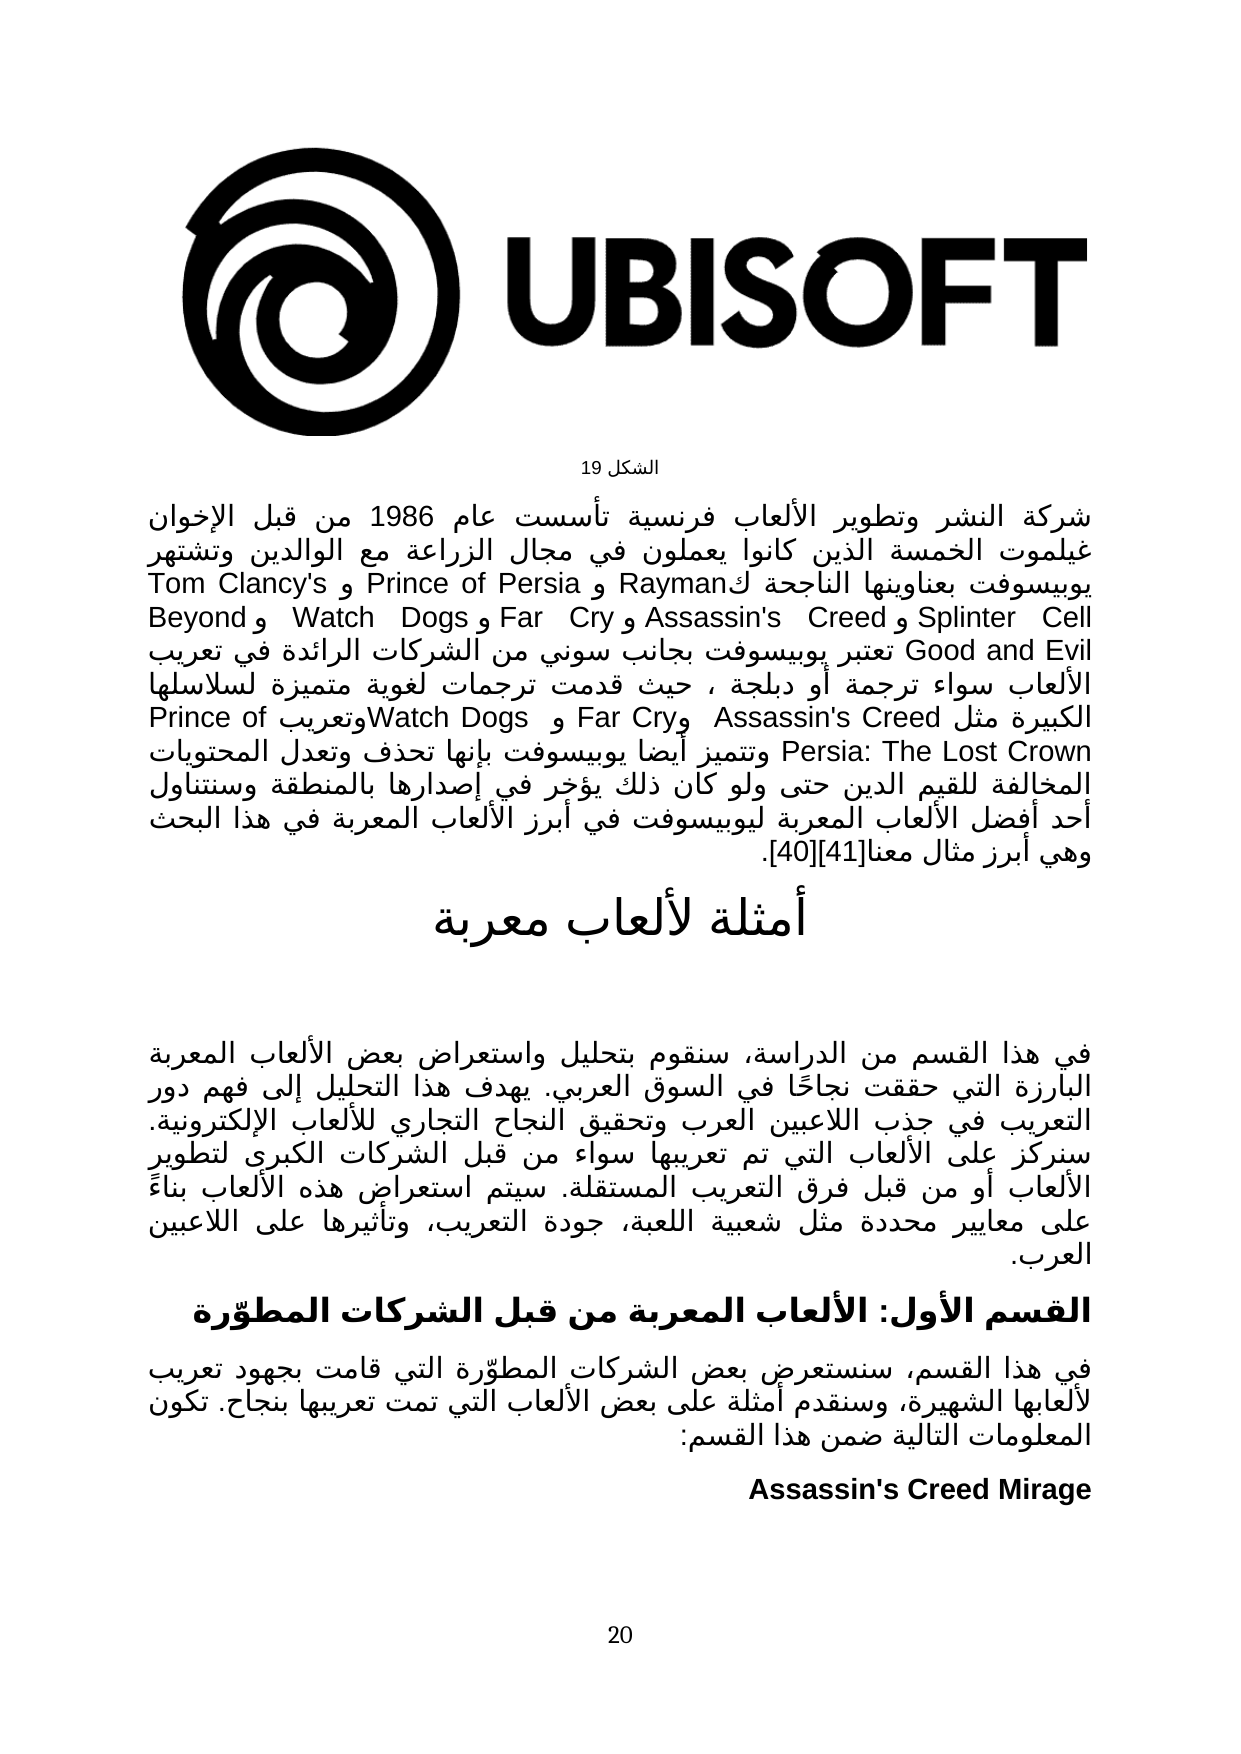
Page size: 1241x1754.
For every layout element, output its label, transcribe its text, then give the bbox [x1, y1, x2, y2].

text Assassin's Creed Mirage [148, 1472, 1092, 1506]
text الشكل 19 [148, 457, 1092, 478]
text في هذا القسم من الدراسة، سنقوم بتحليل واستعراض بعض الألعاب المعربة البارزة التي حققت نجاحًا في السوق العربي. يهدف هذا التحليل إلى فهم دور التعريب في جذب اللاعبين العرب وتحقيق النجاح التجاري للألعاب الإلكترونية. سنركز على الألعاب التي تم تعريبها سواء من قبل الشركات الكبرى لتطوير الألعاب أو من قبل فرق التعريب المستقلة. سيتم استعراض هذه الألعاب بناءً على معايير محددة مثل شعبية اللعبة، جودة التعريب، وتأثيرها على اللاعبين العرب. [148, 1036, 1092, 1271]
text في هذا القسم، سنستعرض بعض الشركات المطوّرة التي قامت بجهود تعريب لألعابها الشهيرة، وسنقدم أمثلة على بعض الألعاب التي تمت تعريبها بنجاح. تكون المعلومات التالية ضمن هذا القسم: [148, 1351, 1092, 1451]
text شركة النشر وتطوير الألعاب فرنسية تأسست عام 1986 من قبل الإخوان غيلموت الخمسة الذين كانوا يعملون في مجال الزراعة مع الوالدين وتشتهر يوبيسوفت بعناوينها الناجحة كRayman و Prince of Persia و Tom Clancy's Splinter Cell و Assassin's Creed و Far Cry و Watch Dogs و Beyond Good and Evil تعتبر يوبيسوفت بجانب سوني من الشركات الرائدة في تعريب الألعاب سواء ترجمة أو دبلجة ، حيث قدمت ترجمات لغوية متميزة لسلاسلها الكبيرة مثل Assassin's Creed وFar Cry و Watch Dogsوتعريب Prince of Persia: The Lost Crown وتتميز أيضا يوبيسوفت بإنها تحذف وتعدل المحتويات المخالفة للقيم الدين حتى ولو كان ذلك يؤخر في إصدارها بالمنطقة وسنتناول أحد أفضل الألعاب المعربة ليوبيسوفت في أبرز الألعاب المعربة في هذا البحث وهي أبرز مثال معنا[41][40]. [148, 499, 1092, 868]
picture [177, 147, 1093, 436]
text القسم الأول: الألعاب المعربة من قبل الشركات المطوّرة [148, 1291, 1092, 1330]
text أمثلة لألعاب معربة [148, 889, 1092, 946]
